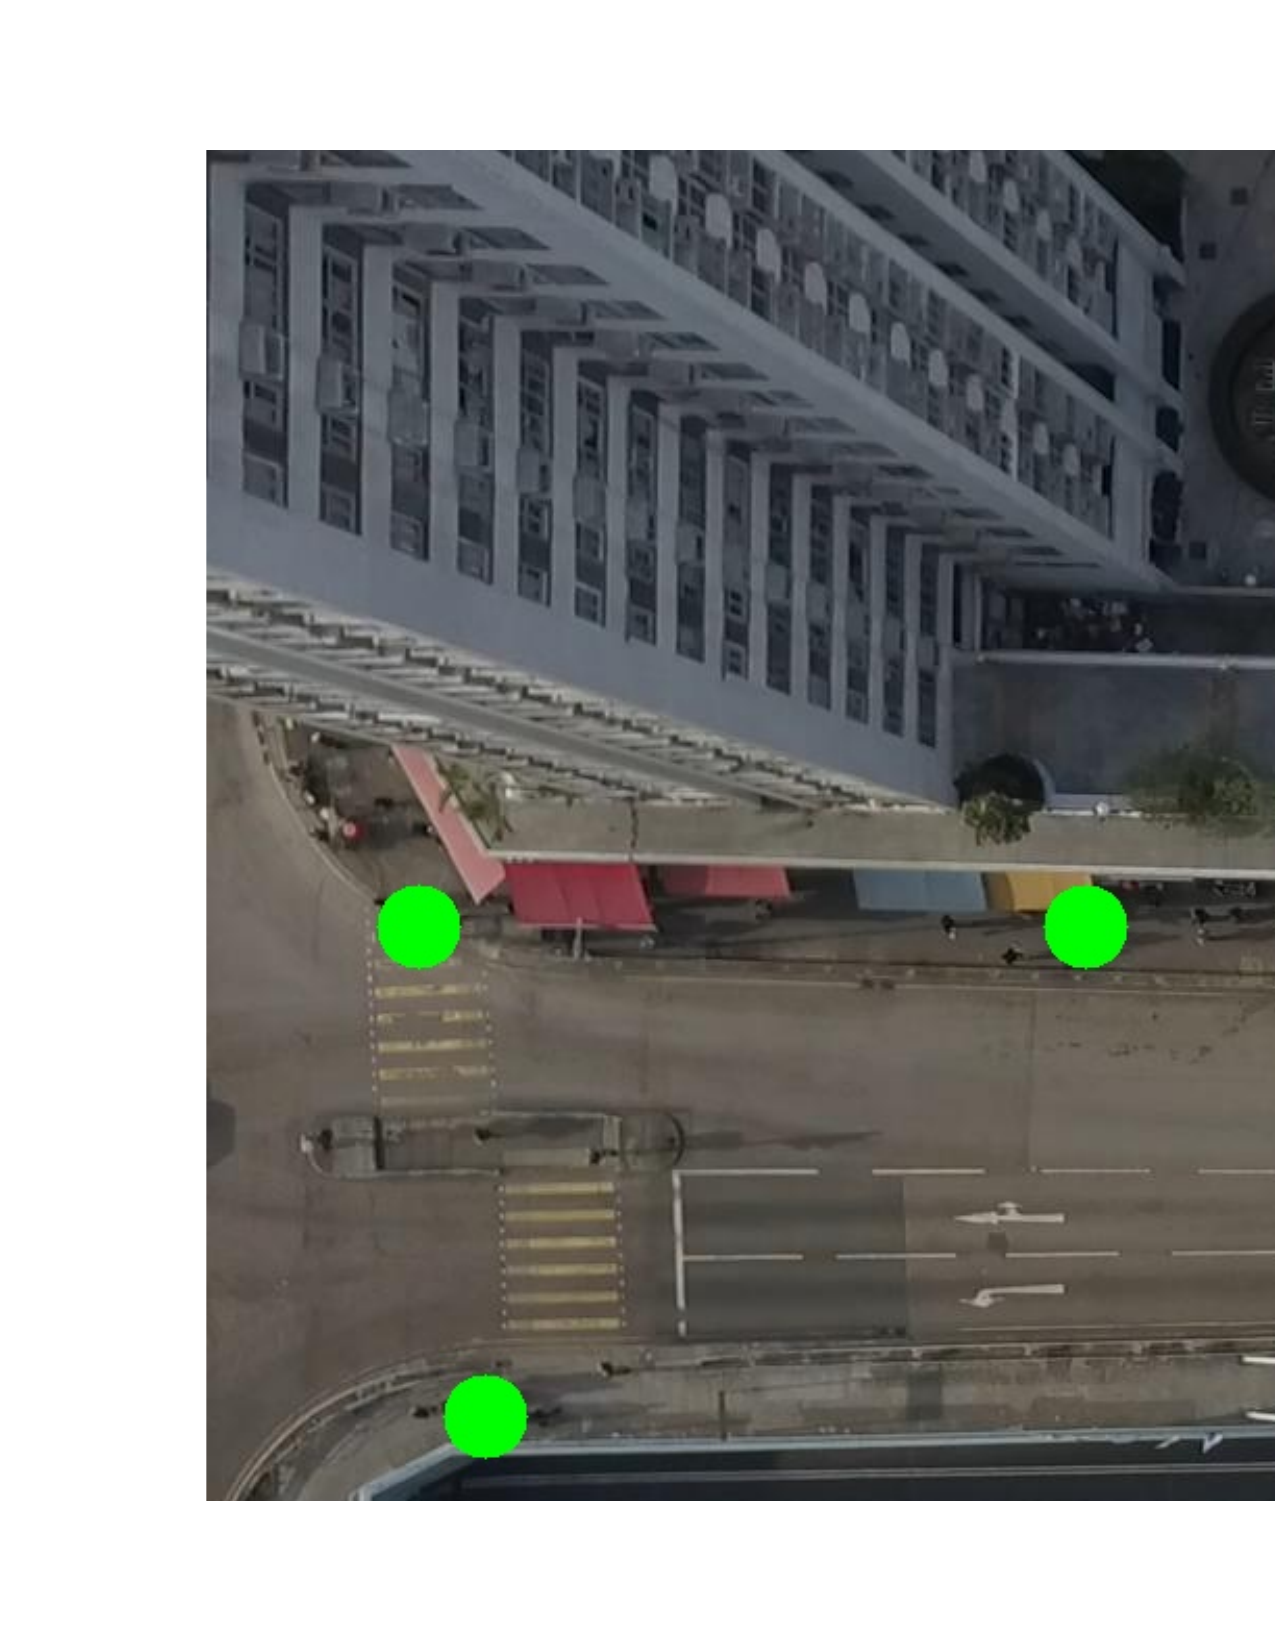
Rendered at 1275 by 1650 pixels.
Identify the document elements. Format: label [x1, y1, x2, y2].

picture [206, 150, 1275, 1501]
